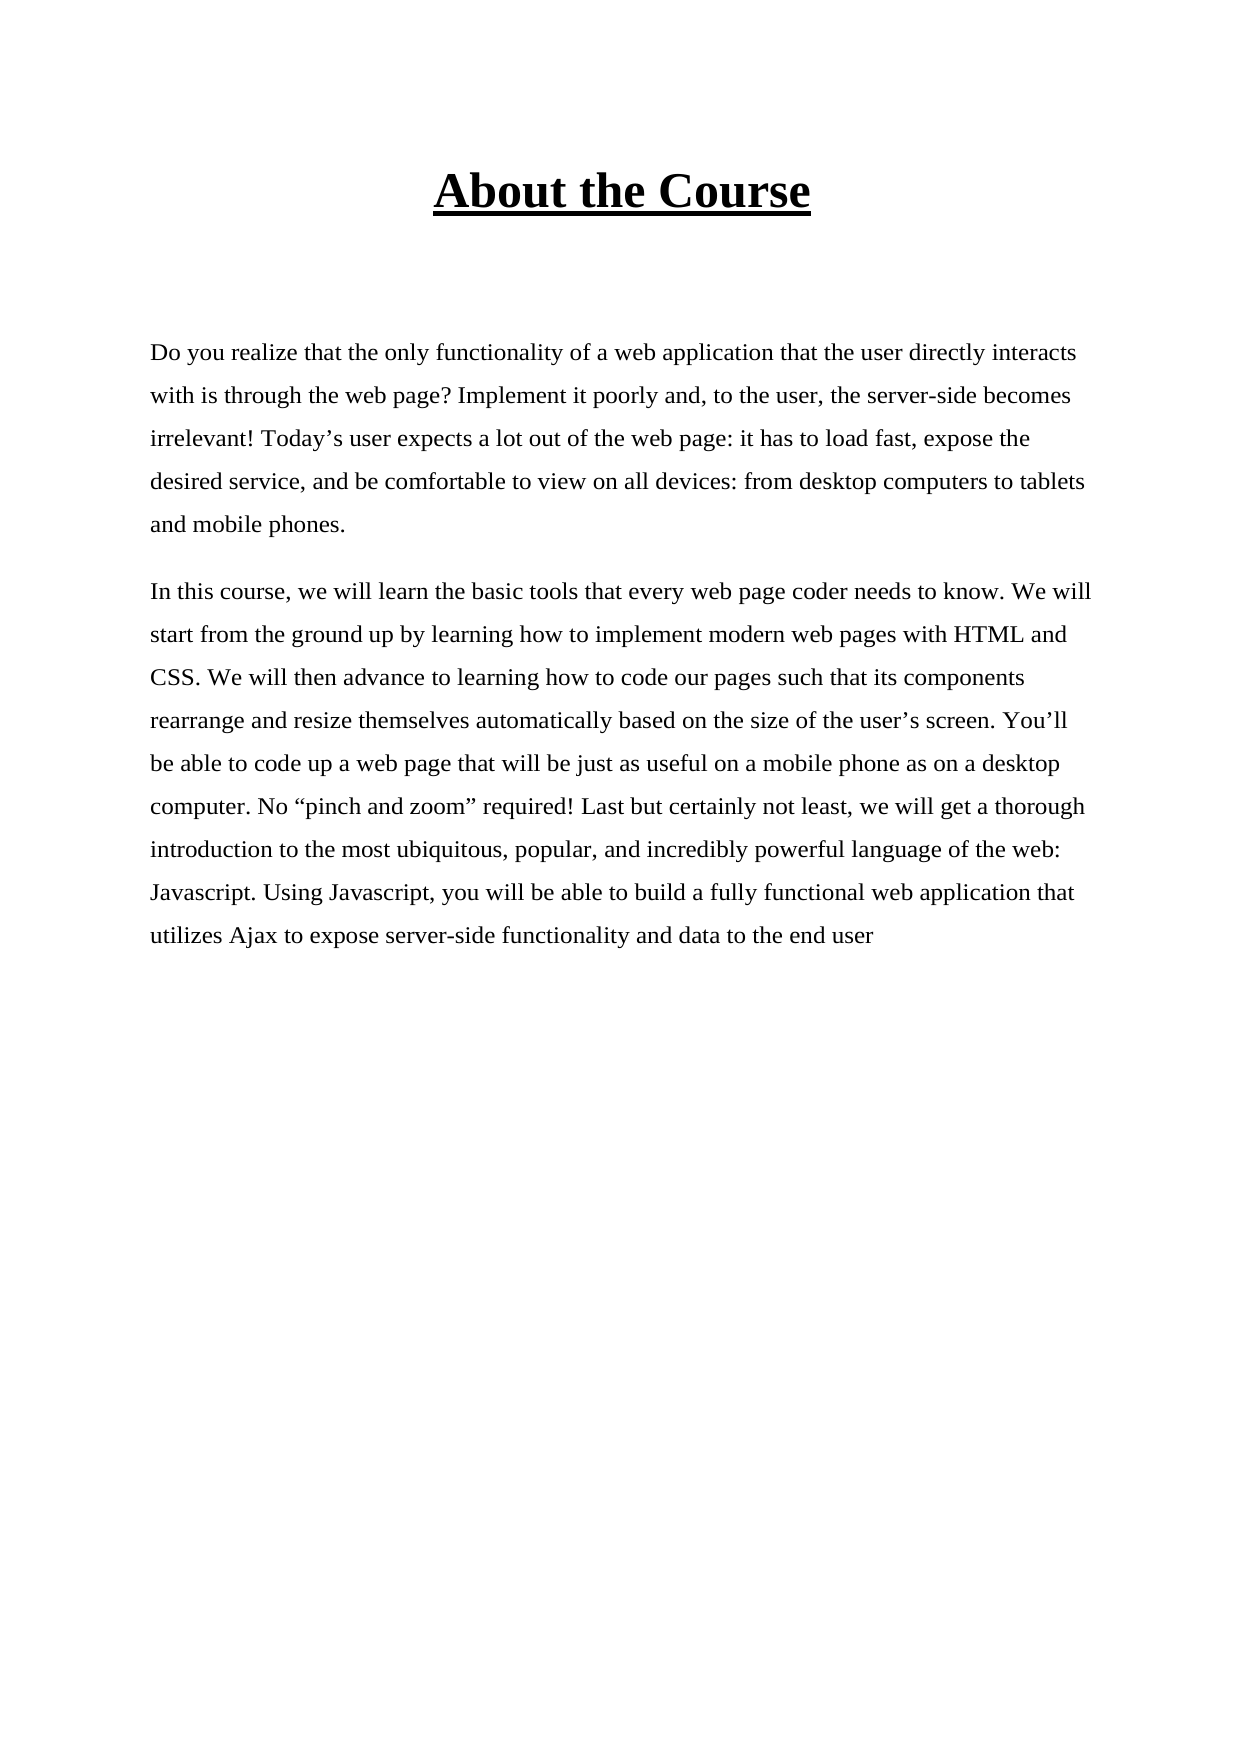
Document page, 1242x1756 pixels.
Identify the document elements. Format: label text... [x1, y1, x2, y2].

subtitle About the Course [311, 161, 933, 218]
text rearrange and resize themselves automatically based on the size of the user’s screen. You’ll be able to code up a web page that will be just as useful on a mobile phone as on a desktop computer. No “pinch and zoom” required! Last but certainly not least, we will get a thorough introduction to the most ubiquitous, popular, and incredibly powerful language of the web: Javascript. Using Javascript, you will be able to build a fully functional web application that utilizes Ajax to expose server-side functionality and data to the end user [150, 706, 1092, 948]
text In this course, we will learn the basic tools that every web page coder needs to know. We will start from the ground up by learning how to implement modern web pages with HTML and CSS. We will then advance to learning how to code our pages such that its components [150, 577, 1103, 690]
text Do you realize that the only functionality of a web application that the user directly interacts with is through the web page? Implement it poorly and, to the user, the server-side becomes irrelevant! Today’s user expects a lot out of the web page: it has to load fast, expose the desired service, and be comfortable to view on all devices: from desktop computers to tablets and mobile phones. [150, 338, 1103, 538]
